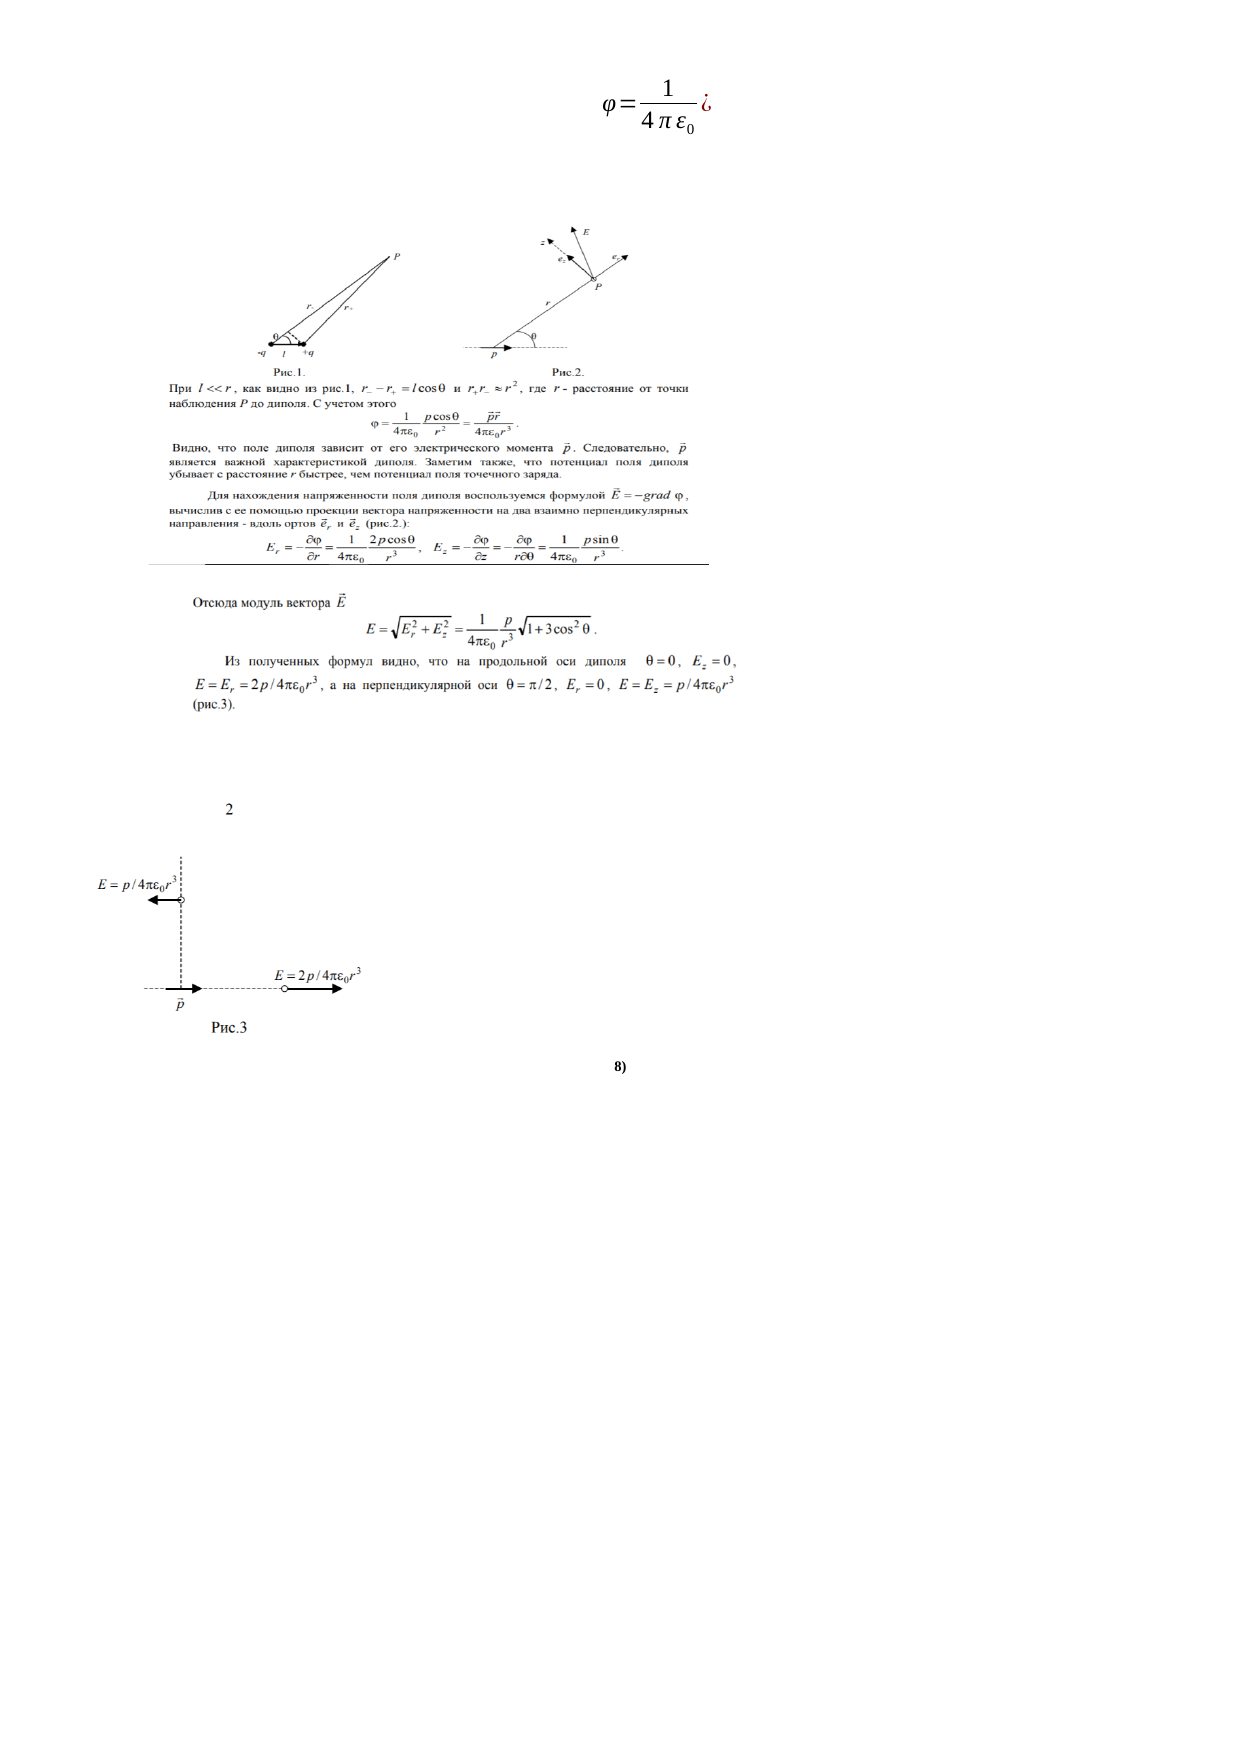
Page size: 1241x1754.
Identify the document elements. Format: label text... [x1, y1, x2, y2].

picture [148, 224, 709, 565]
picture [148, 589, 759, 738]
text 8) [75, 1057, 1165, 1074]
picture [75, 786, 394, 1039]
